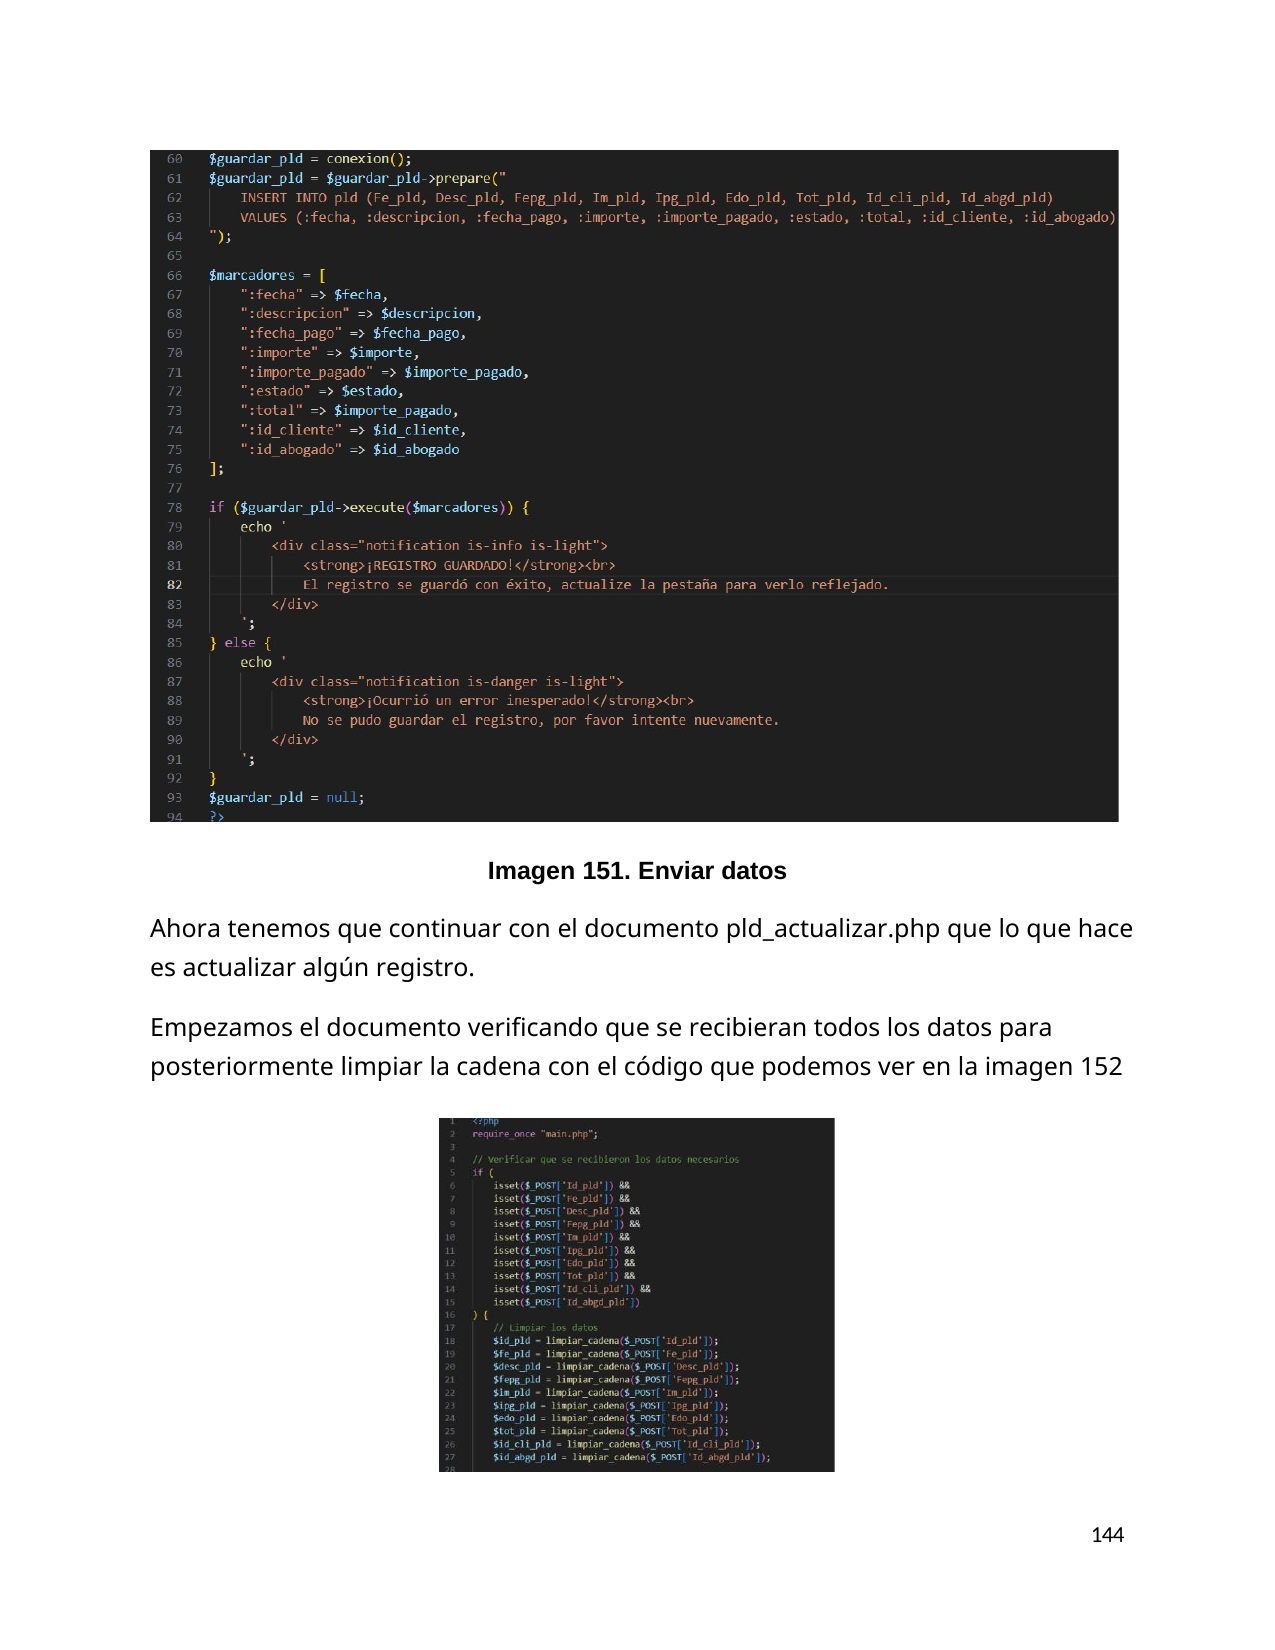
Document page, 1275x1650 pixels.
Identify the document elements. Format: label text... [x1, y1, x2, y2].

subtitle Imagen 151. Enviar datos [151, 856, 1124, 885]
text Ahora tenemos que continuar con el documento pld_actualizar.php que lo que hace es actualizar algún registro. [150, 910, 1162, 983]
text Empezamos el documento verificando que se recibieran todos los datos para posteriormente limpiar la cadena con el código que podemos ver en la imagen 152 [150, 1009, 1162, 1082]
picture [150, 150, 1119, 822]
picture [439, 1118, 835, 1472]
